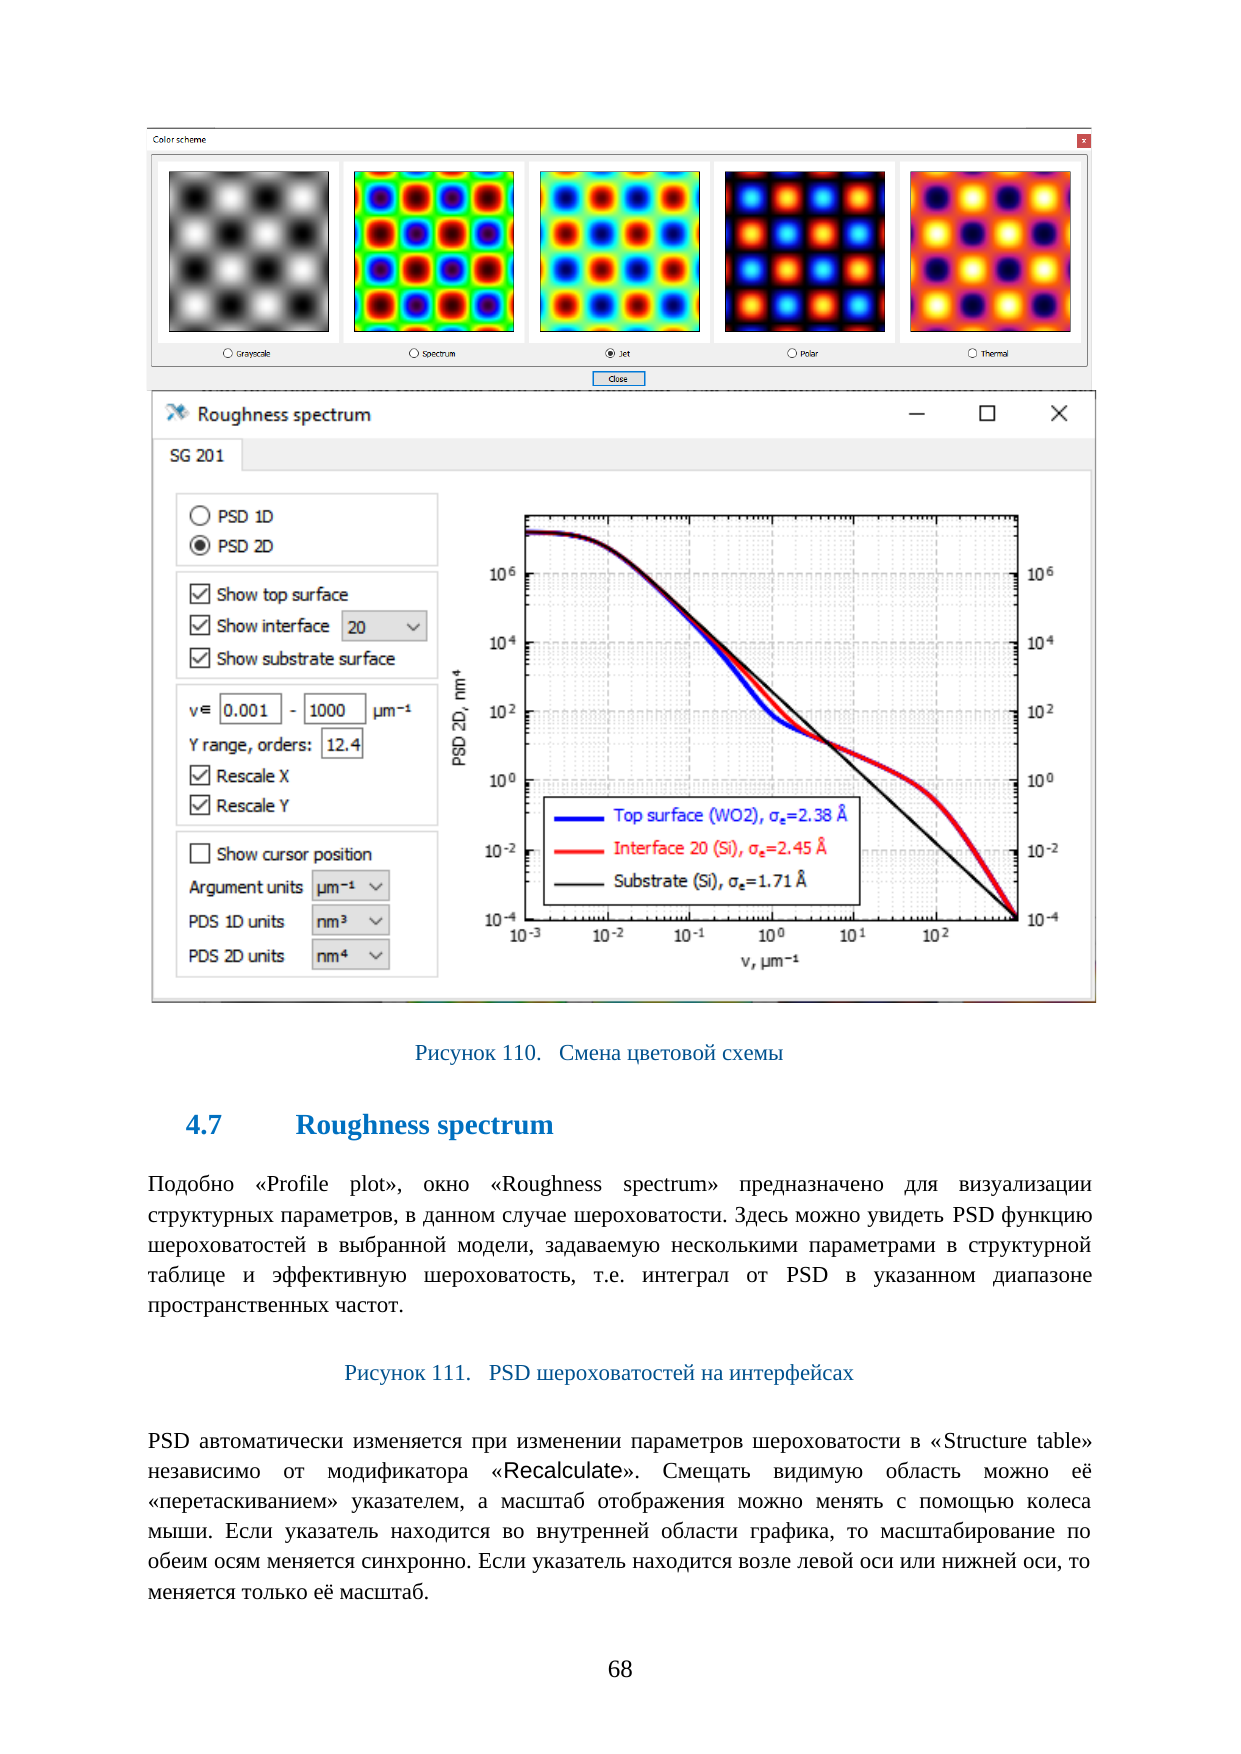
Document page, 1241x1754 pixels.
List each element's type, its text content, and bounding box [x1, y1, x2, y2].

list Смена цветовой схемы [178, 1003, 1093, 1066]
list PSD шероховатостей на интерфейсах [178, 1359, 1093, 1385]
text Подобно «Profile plot», окно «Roughness spectrum» предназначено для визуализации структурных параметров, в данном случае шероховатости. Здесь можно увидеть PSD функцию шероховатостей в выбранной модели, задаваемую несколькими параметрами в структурной таблице и эффективную шероховатость, т.е. интеграл от PSD в указанном диапазоне пространственных частот. [148, 1170, 1093, 1318]
text PSD автоматически изменяется при изменении параметров шероховатости в «Structure table» независимо от модификатора «Recalculate». Смещать видимую область можно её «перетаскиванием» указателем, а масштаб отображения можно менять с помощью колеса мыши. Если указатель находится во внутренней области графика, то масштабирование по обеим осям меняется синхронно. Если указатель находится возле левой оси или нижней оси, то меняется только её масштаб. [148, 1427, 1093, 1604]
subtitle Roughness spectrum [155, 1107, 1093, 1140]
picture [146, 127, 1097, 1003]
